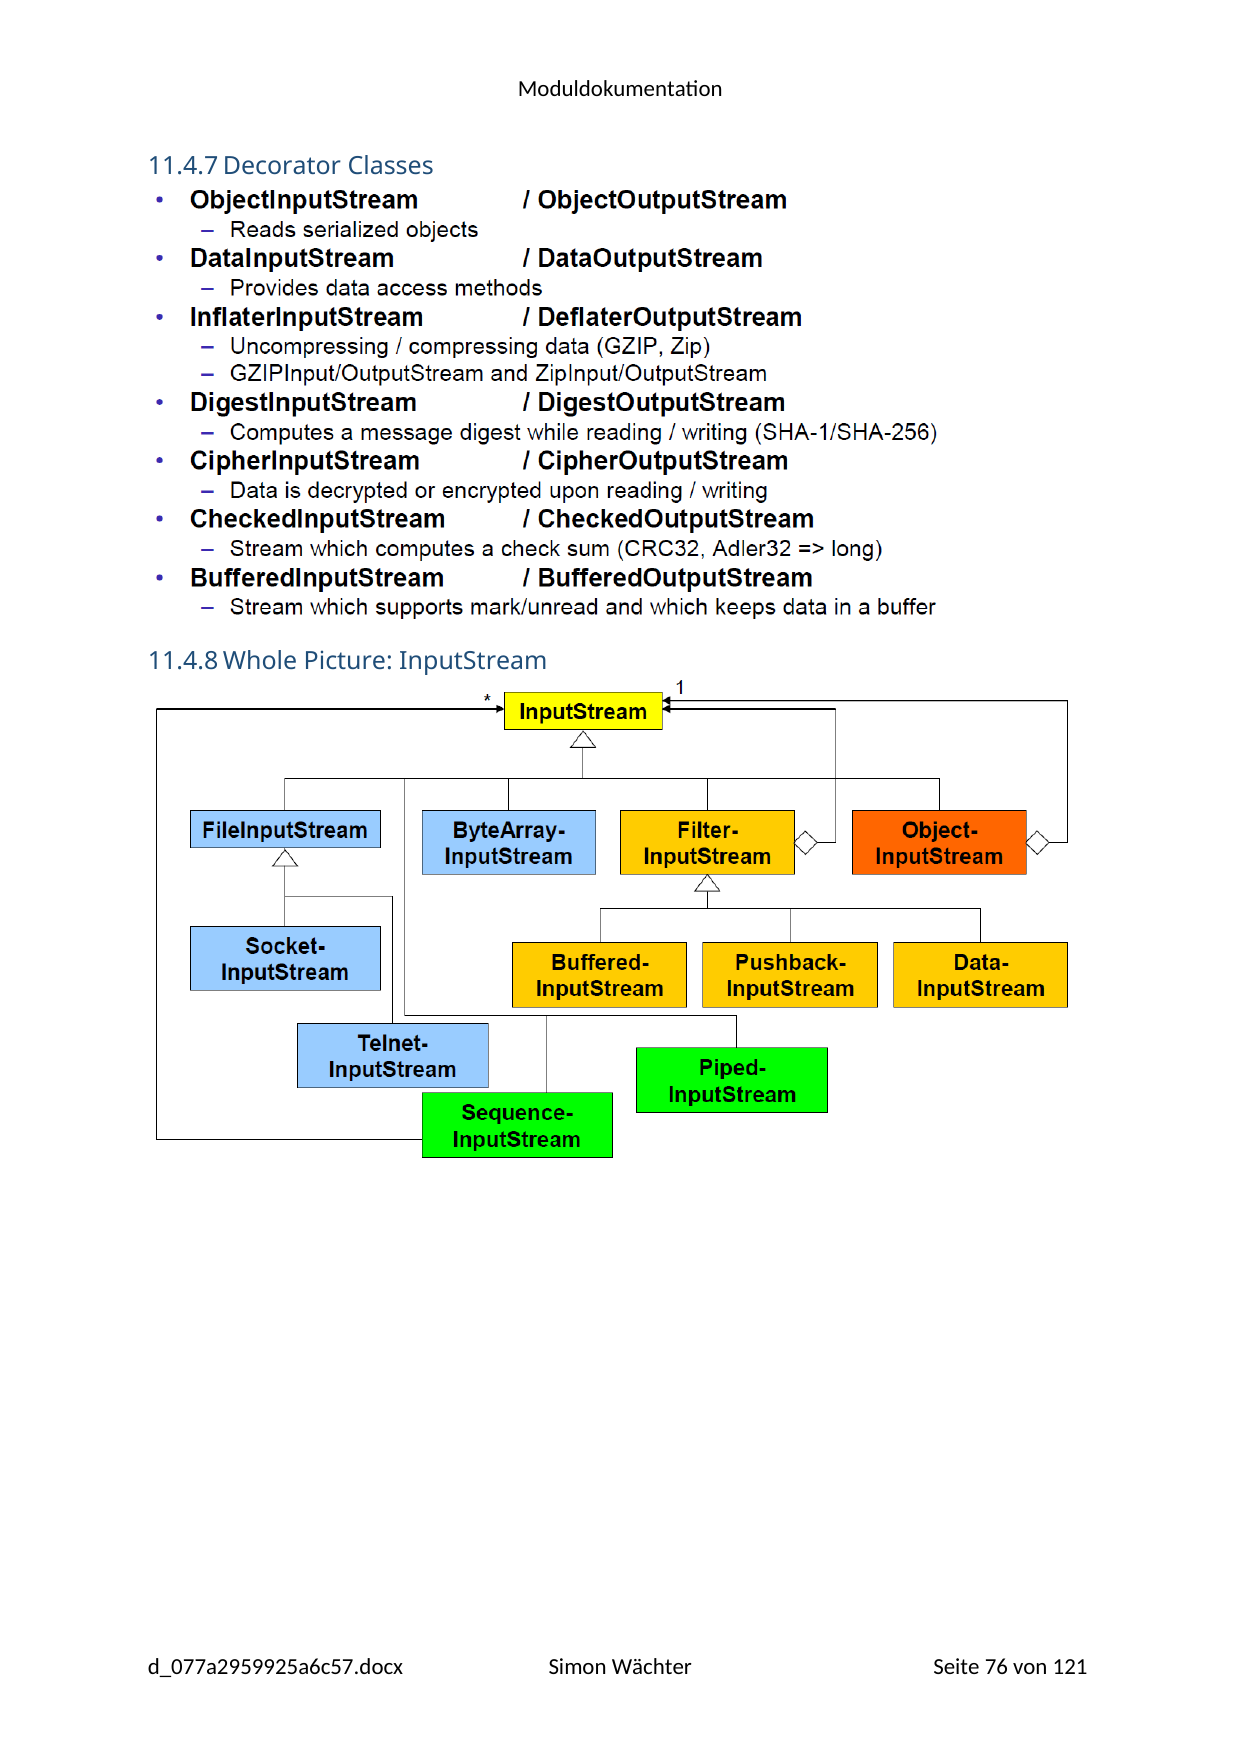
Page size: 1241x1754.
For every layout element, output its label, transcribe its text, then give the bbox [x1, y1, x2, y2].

picture [147, 184, 984, 624]
subtitle Whole Picture: InputStream [148, 642, 1093, 676]
picture [147, 679, 1093, 1159]
subtitle Decorator Classes [148, 148, 1093, 182]
